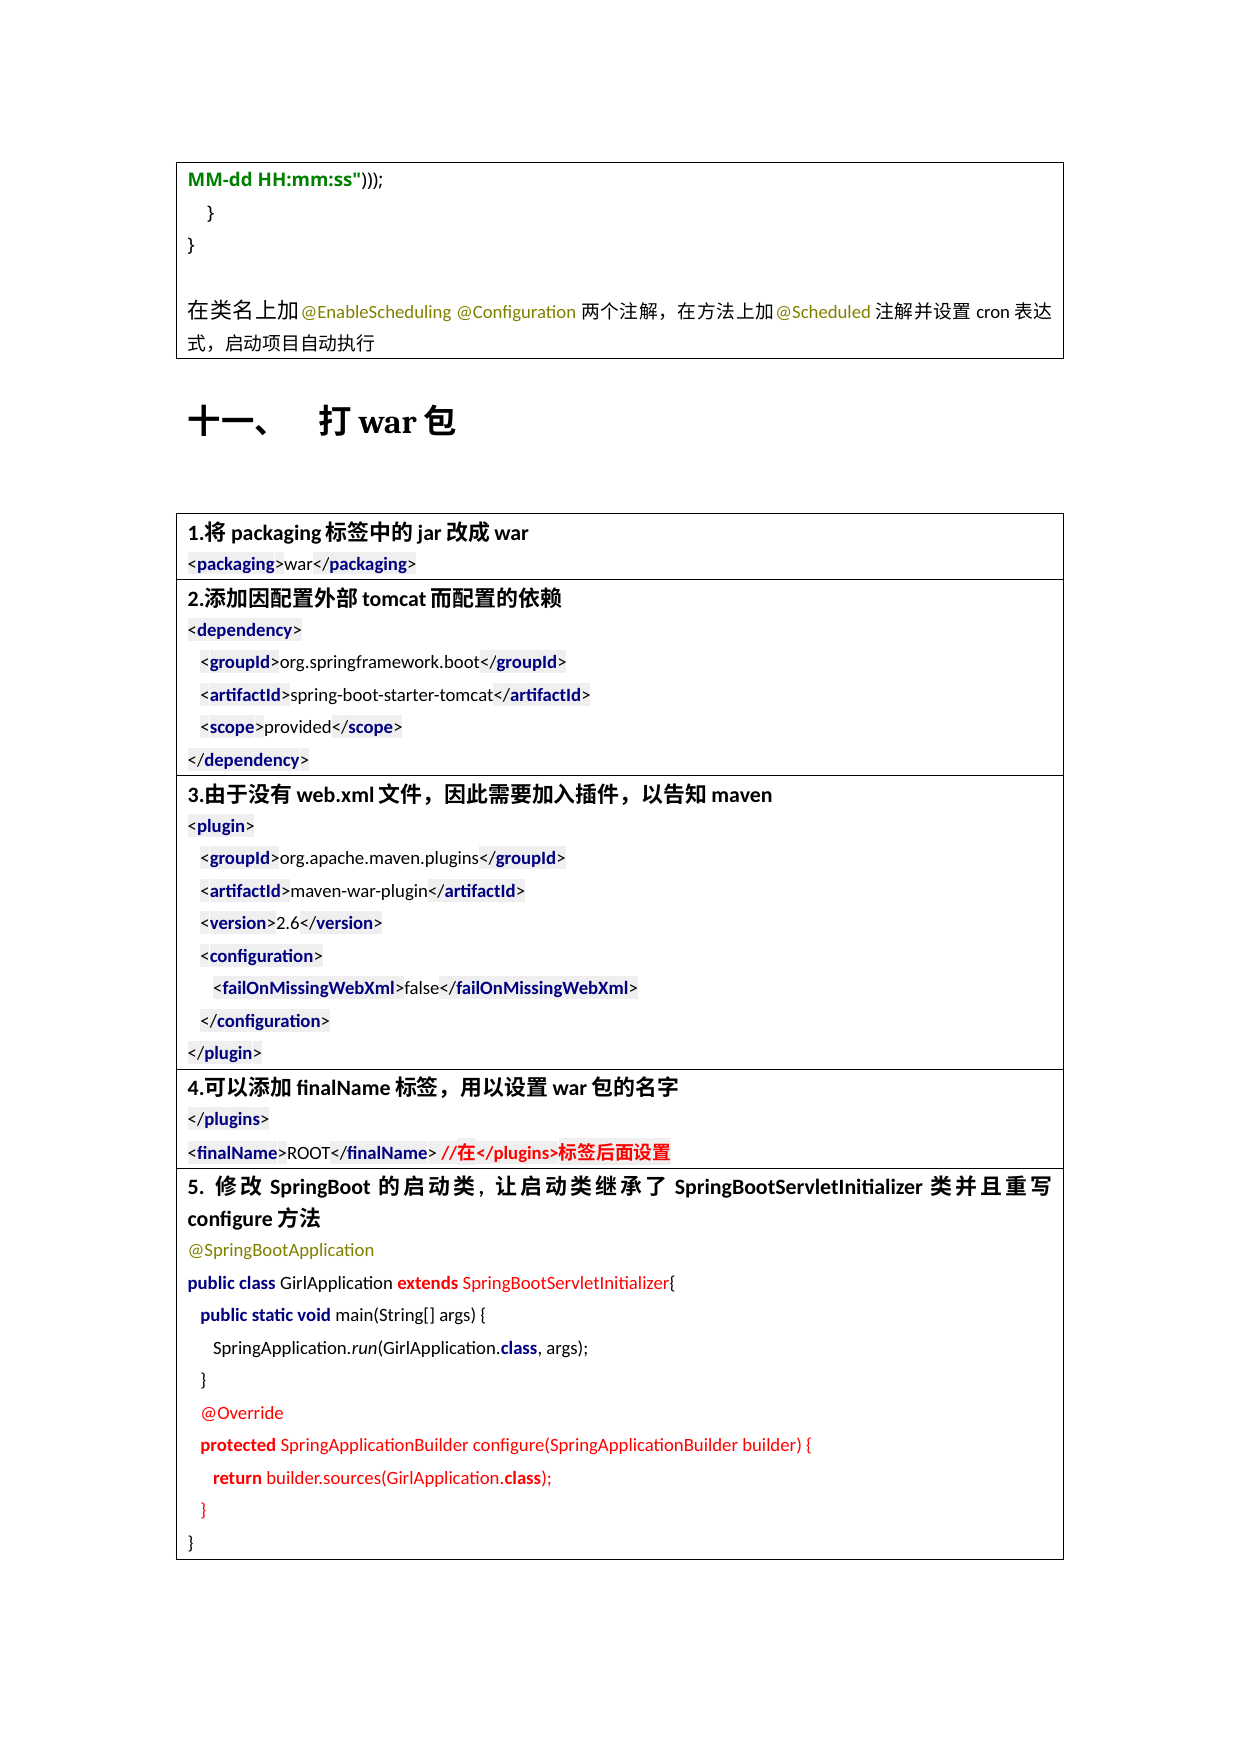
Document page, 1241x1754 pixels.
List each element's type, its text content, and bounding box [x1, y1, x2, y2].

subtitle 打war包 [187, 386, 1053, 451]
table_cell 2.添加因配置外部tomcat而配置的依赖 <dependency> <groupId>org.springframework.boot</groupId> <artifactId>spring-boot-starter-tomcat</artifactId> <scope>provided</scope> </dependency> [177, 580, 1063, 775]
table_cell 5. 修改SpringBoot的启动类, 让启动类继承了SpringBootServletInitializer类并且重写configure方法 @SpringBootApplication public class GirlApplication extends SpringBootServletInitializer{ public static void main(String[] args) { SpringApplication.run(GirlApplication.class, args); } @Override protected SpringApplicationBuilder configure(SpringApplicationBuilder builder) { return builder.sources(GirlApplication.class); } } [177, 1169, 1063, 1558]
table_cell 3.由于没有web.xml文件，因此需要加入插件，以告知maven <plugin> <groupId>org.apache.maven.plugins</groupId> <artifactId>maven-war-plugin</artifactId> <version>2.6</version> <configuration> <failOnMissingWebXml>false</failOnMissingWebXml> </configuration> </plugin> [177, 776, 1063, 1069]
table_header 1.将packaging标签中的jar改成war <packaging>war</packaging> [177, 514, 1063, 579]
table_cell 4.可以添加finalName标签，用以设置war包的名字 </plugins> <finalName>ROOT</finalName> //在</plugins>标签后面设置 [177, 1070, 1063, 1167]
